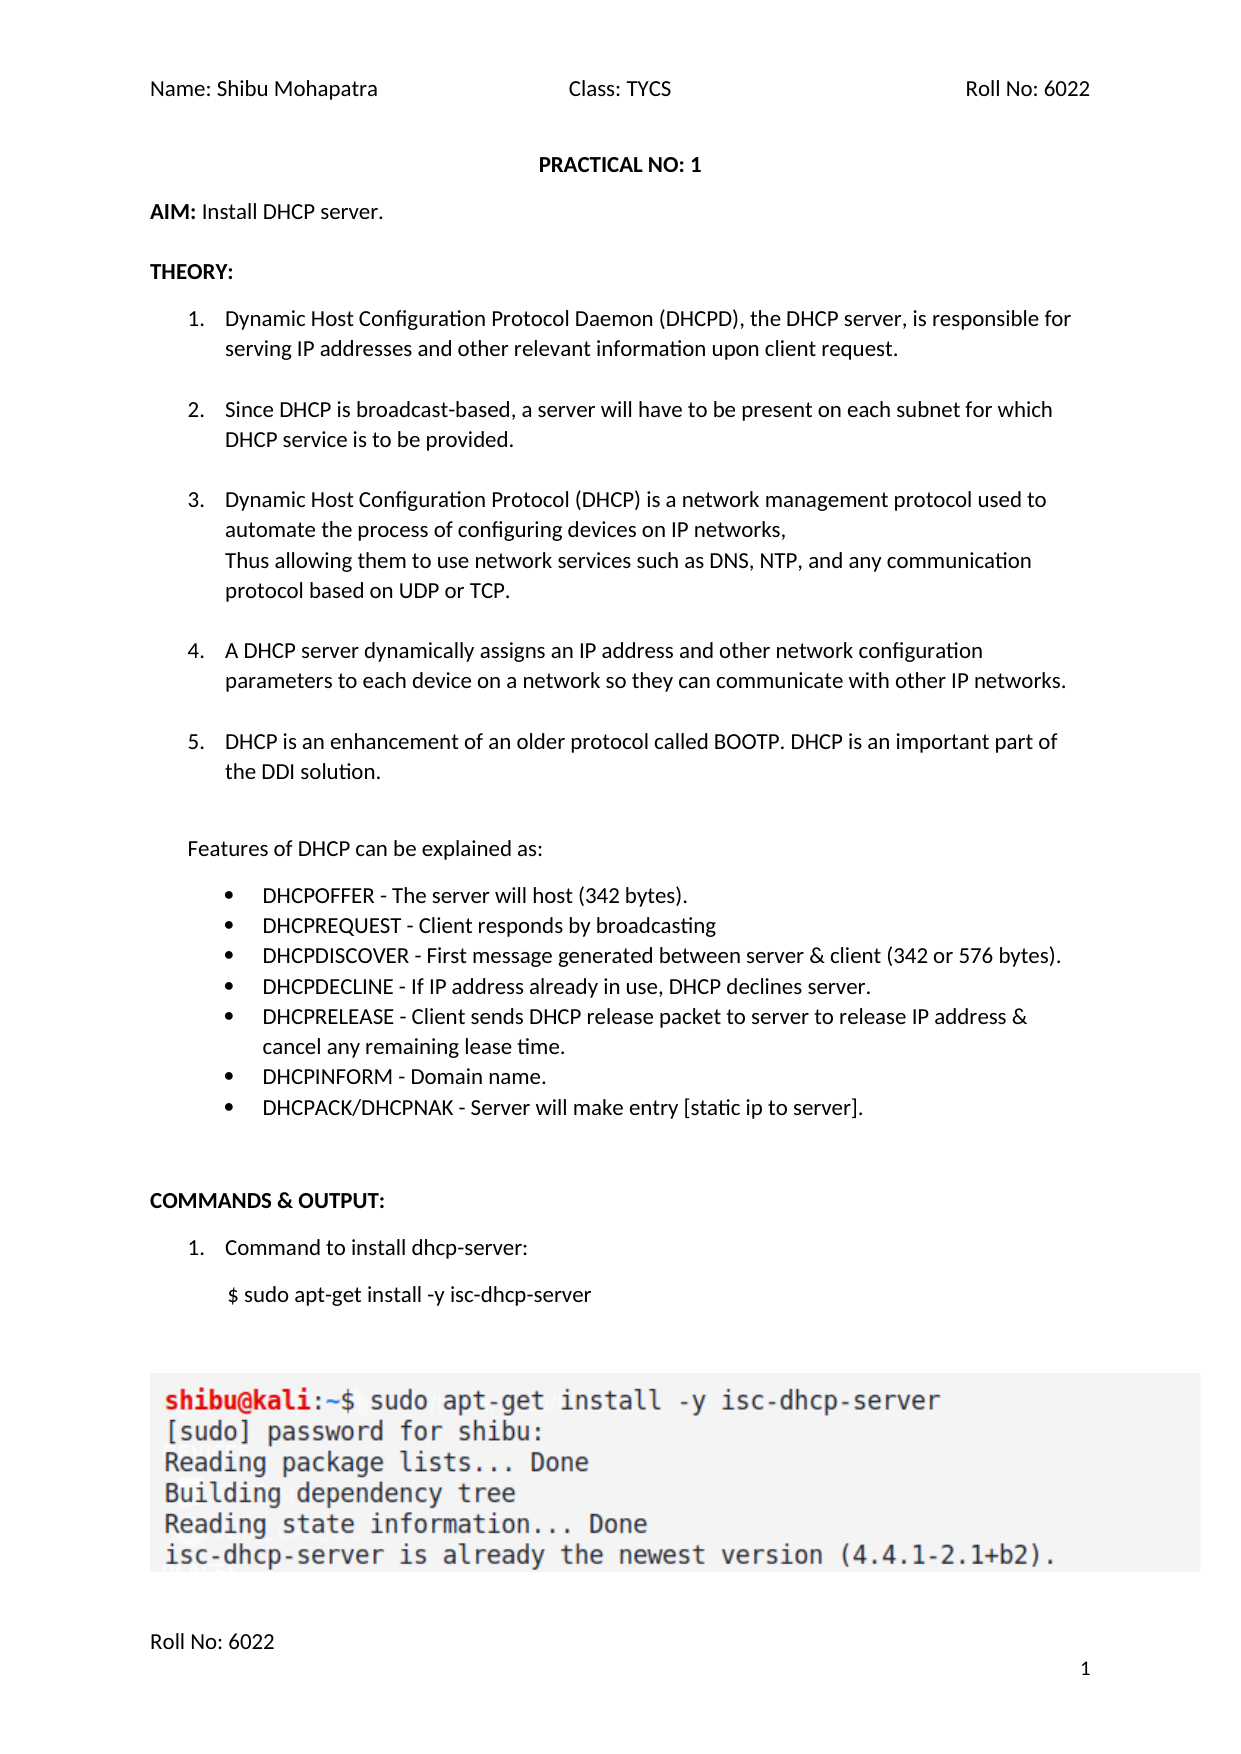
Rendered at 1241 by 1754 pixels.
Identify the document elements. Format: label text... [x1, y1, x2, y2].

text COMMANDS & OUTPUT: [150, 1186, 1090, 1214]
list A DHCP server dynamically assigns an IP address and other network configuration parameters to each device on a network so they can communicate with other IP networks. [187, 636, 1090, 695]
text AIM: Install DHCP server. [150, 197, 1090, 225]
list DHCP is an enhancement of an older protocol called BOOTP. DHCP is an important part of the DDI solution. [187, 727, 1090, 785]
list DHCPACK/DHCPNAK - Server will make entry [static ip to server]. [225, 1093, 1090, 1121]
text THEORY: [150, 257, 1090, 285]
text PRACTICAL NO: 1 [150, 150, 1090, 178]
list DHCPDISCOVER - First message generated between server & client (342 or 576 bytes). [225, 942, 1090, 970]
list DHCPINFORM - Domain name. [225, 1062, 1090, 1091]
list DHCPRELEASE - Client sends DHCP release packet to server to release IP address & cancel any remaining lease time. [225, 1002, 1090, 1060]
list DHCPREQUEST - Client responds by broadcasting [225, 911, 1090, 939]
list Dynamic Host Configuration Protocol Daemon (DHCPD), the DHCP server, is responsible for serving IP addresses and other relevant information upon client request. [187, 304, 1090, 362]
list DHCPDECLINE - If IP address already in use, DHCP declines server. [225, 972, 1090, 1000]
picture [150, 1373, 1201, 1572]
list Command to install dhcp-server: [187, 1233, 1090, 1261]
list DHCPOFFER - The server will host (342 bytes). [225, 881, 1090, 909]
list Dynamic Host Configuration Protocol (DHCP) is a network management protocol used to automate the process of configuring devices on IP networks, [187, 485, 1090, 544]
text Features of DHCP can be explained as: [150, 834, 1090, 862]
text $ sudo apt-get install -y isc-dhcp-server [150, 1280, 1090, 1308]
list Thus allowing them to use network services such as DNS, NTP, and any communication protocol based on UDP or TCP. [225, 546, 1090, 604]
list Since DHCP is broadcast-based, a server will have to be present on each subnet for which DHCP service is to be provided. [187, 395, 1090, 453]
